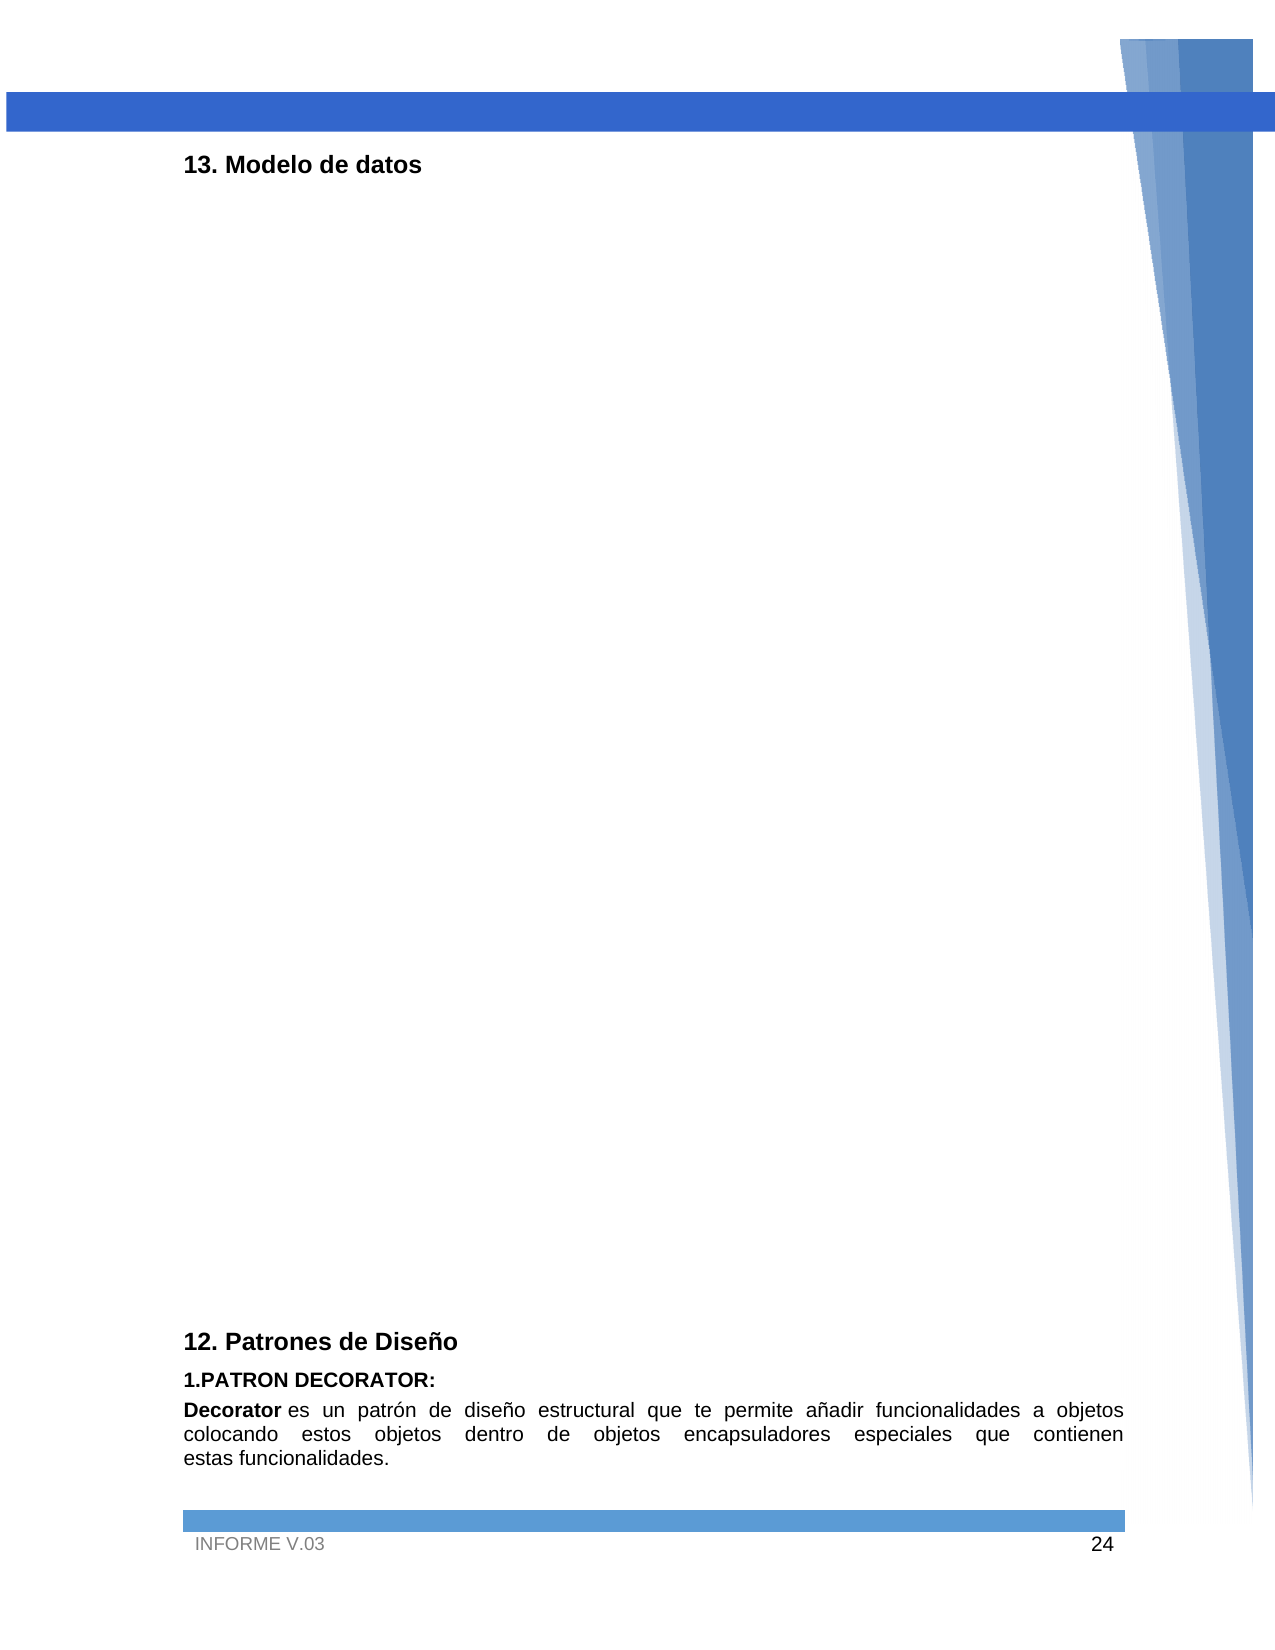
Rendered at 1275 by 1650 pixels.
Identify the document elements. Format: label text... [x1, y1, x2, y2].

picture [1120, 39, 1253, 92]
picture [1120, 132, 1253, 1527]
text Decorator es un patrón de diseño estructural que te permite añadir funcionalidades a objetos colocando estos objetos dentro de objetos encapsuladores especiales que contienen estas funcionalidades. [183, 1398, 1125, 1470]
subtitle 13. Modelo de datos [183, 150, 1125, 179]
subtitle 12. Patrones de Diseño [183, 1326, 1125, 1355]
subtitle 1.PATRON DECORATOR: [183, 1368, 1125, 1392]
